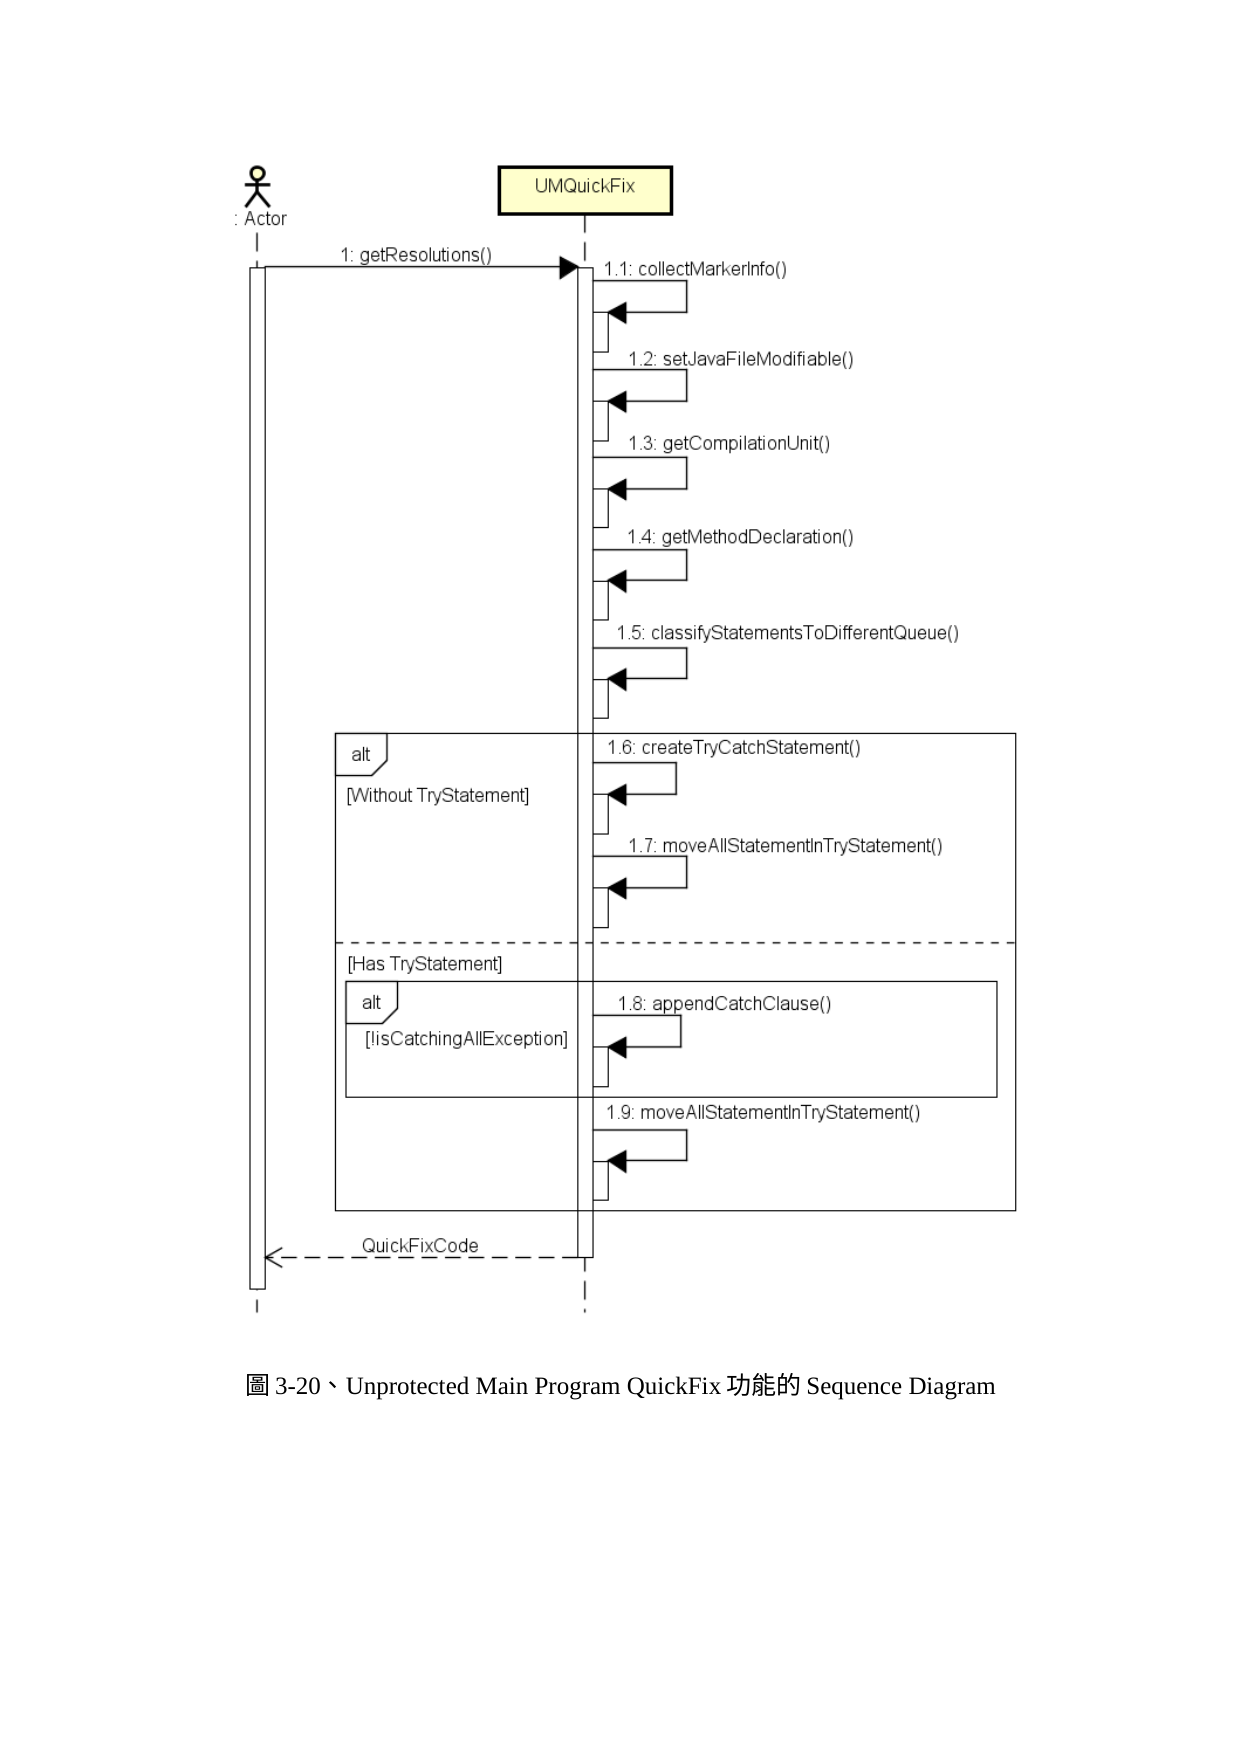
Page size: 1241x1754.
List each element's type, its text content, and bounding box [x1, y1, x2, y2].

text 圖3-20、Unprotected Main Program QuickFix功能的Sequence Diagram [148, 1365, 1092, 1402]
picture [218, 150, 1022, 1321]
